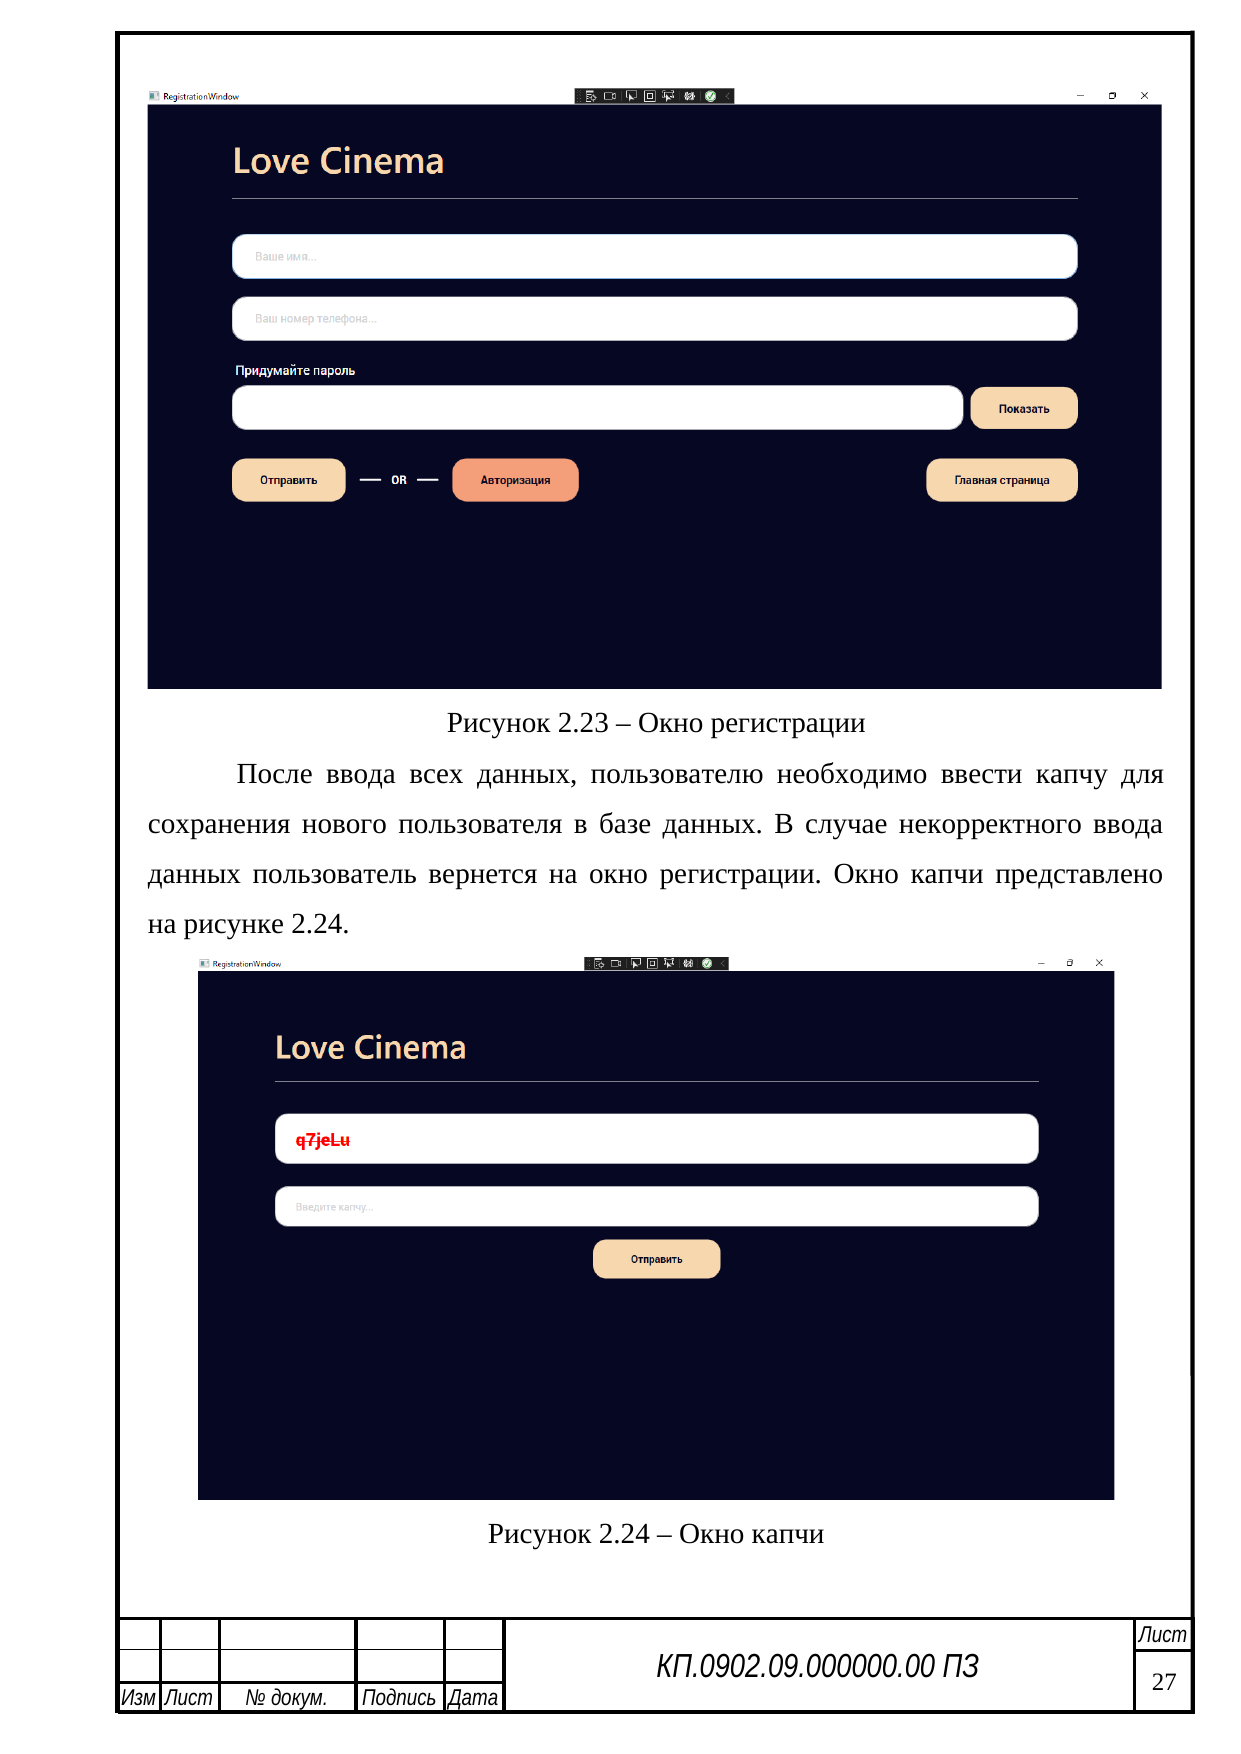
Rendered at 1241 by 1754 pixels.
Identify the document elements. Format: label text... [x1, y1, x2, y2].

picture [147, 88, 1162, 689]
picture [198, 957, 1115, 1500]
text Рисунок 2.23 – Окно регистрации [118, 705, 1194, 739]
text После ввода всех данных, пользователю необходимо ввести капчу для сохранения нового пользователя в базе данных. В случае некорректного ввода данных пользователь вернется на окно регистрации. Окно капчи представлено на рисунке 2.24. [148, 756, 1164, 940]
text Рисунок 2.24 – Окно капчи [118, 1516, 1194, 1549]
